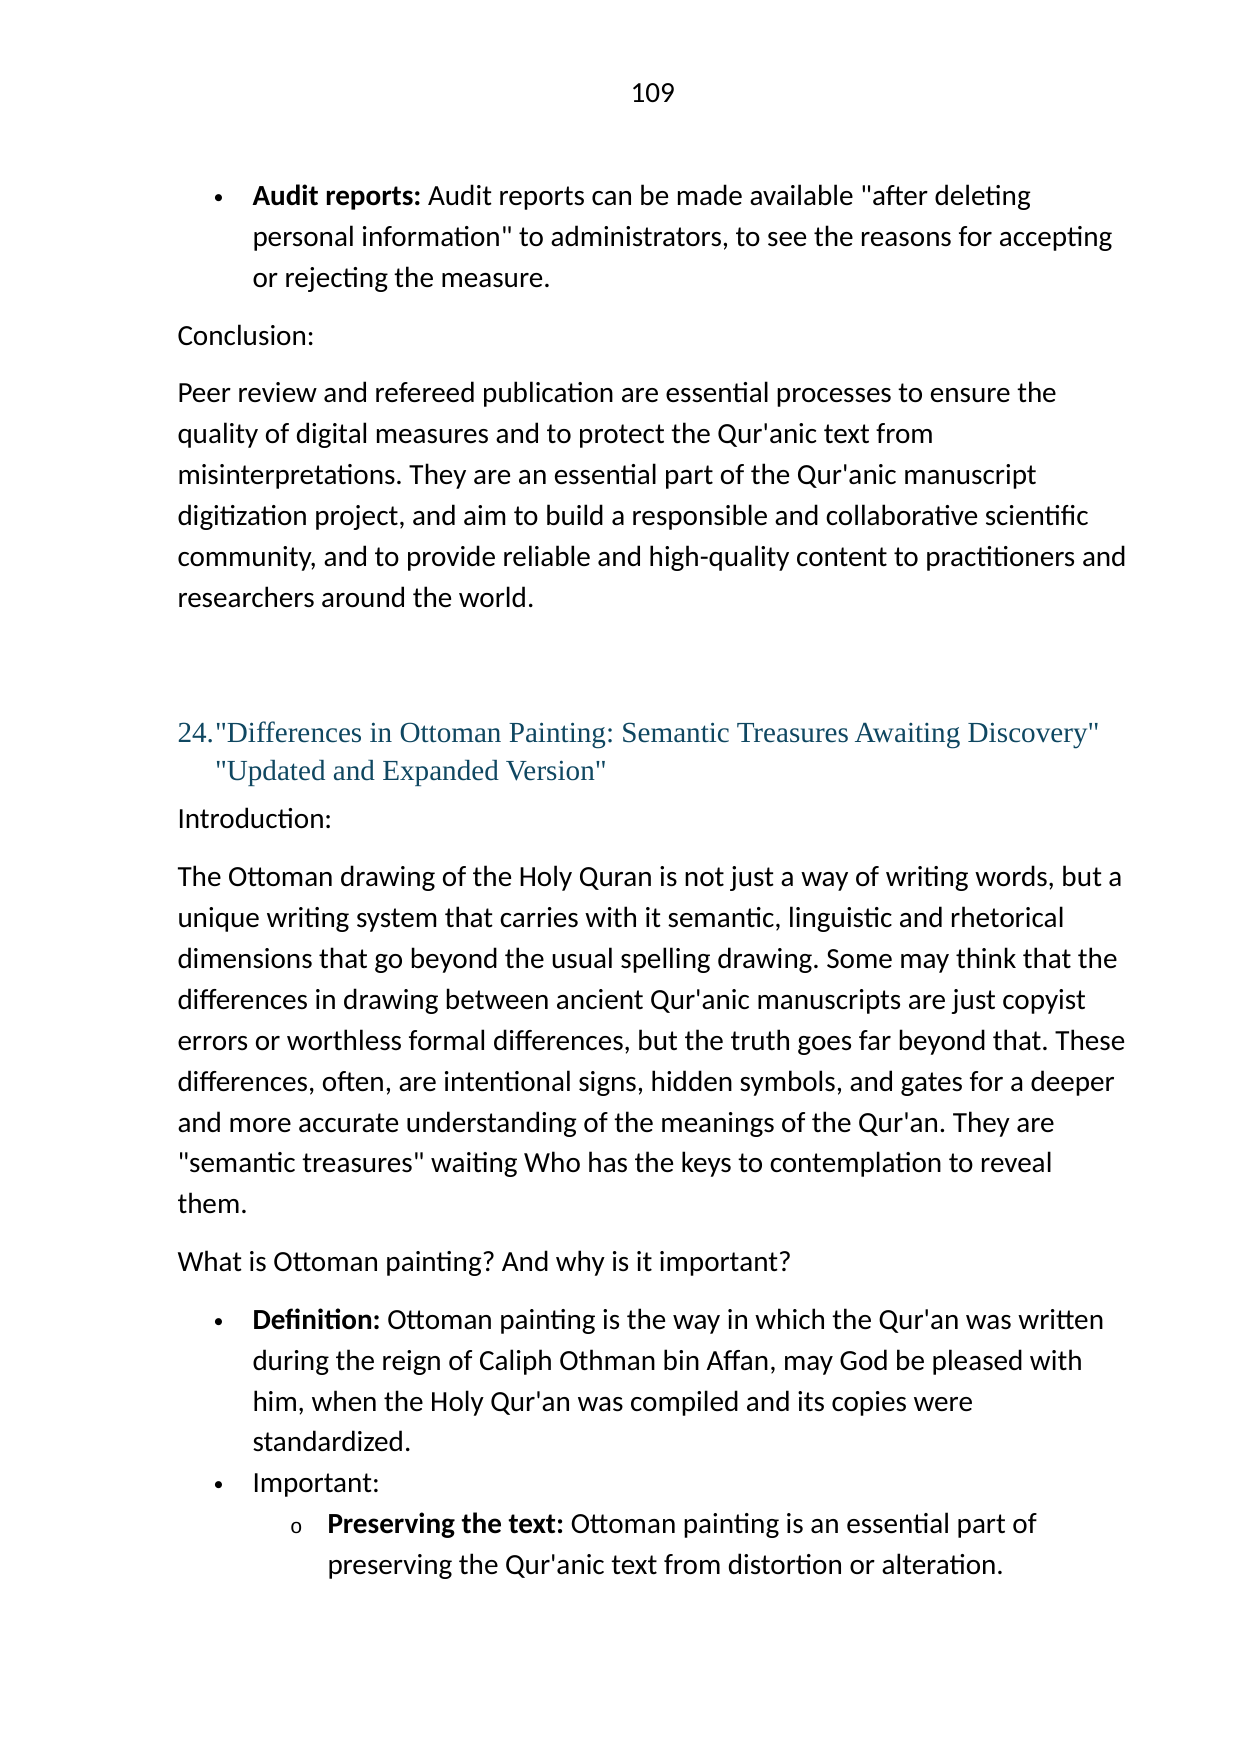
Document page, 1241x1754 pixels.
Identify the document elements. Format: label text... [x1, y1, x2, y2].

list Audit reports: Audit reports can be made available "after deleting personal information" to administrators, to see the reasons for accepting or rejecting the measure. [215, 177, 1128, 295]
list Important: [215, 1464, 1128, 1500]
subtitle "Differences in Ottoman Painting: Semantic Treasures Awaiting Discovery" "Updated and Expanded Version" [177, 715, 1128, 787]
text Peer review and refereed publication are essential processes to ensure the quality of digital measures and to protect the Qur'anic text from misinterpretations. They are an essential part of the Qur'anic manuscript digitization project, and aim to build a responsible and collaborative scientific community, and to provide reliable and high-quality content to practitioners and researchers around the world. [177, 374, 1128, 614]
text Introduction: [177, 800, 1128, 836]
list Preserving the text: Ottoman painting is an essential part of preserving the Qur'anic text from distortion or alteration. [290, 1505, 1128, 1582]
text Conclusion: [177, 317, 1128, 352]
text The Ottoman drawing of the Holy Quran is not just a way of writing words, but a unique writing system that carries with it semantic, linguistic and rhetorical dimensions that go beyond the usual spelling drawing. Some may think that the differences in drawing between ancient Qur'anic manuscripts are just copyist errors or worthless formal differences, but the truth goes far beyond that. These differences, often, are intentional signs, hidden symbols, and gates for a deeper and more accurate understanding of the meanings of the Qur'an. They are "semantic treasures" waiting Who has the keys to contemplation to reveal them. [177, 858, 1128, 1221]
text What is Ottoman painting? And why is it important? [177, 1243, 1128, 1279]
list Definition: Ottoman painting is the way in which the Qur'an was written during the reign of Caliph Othman bin Affan, may God be pleased with him, when the Holy Qur'an was compiled and its copies were standardized. [215, 1301, 1128, 1459]
